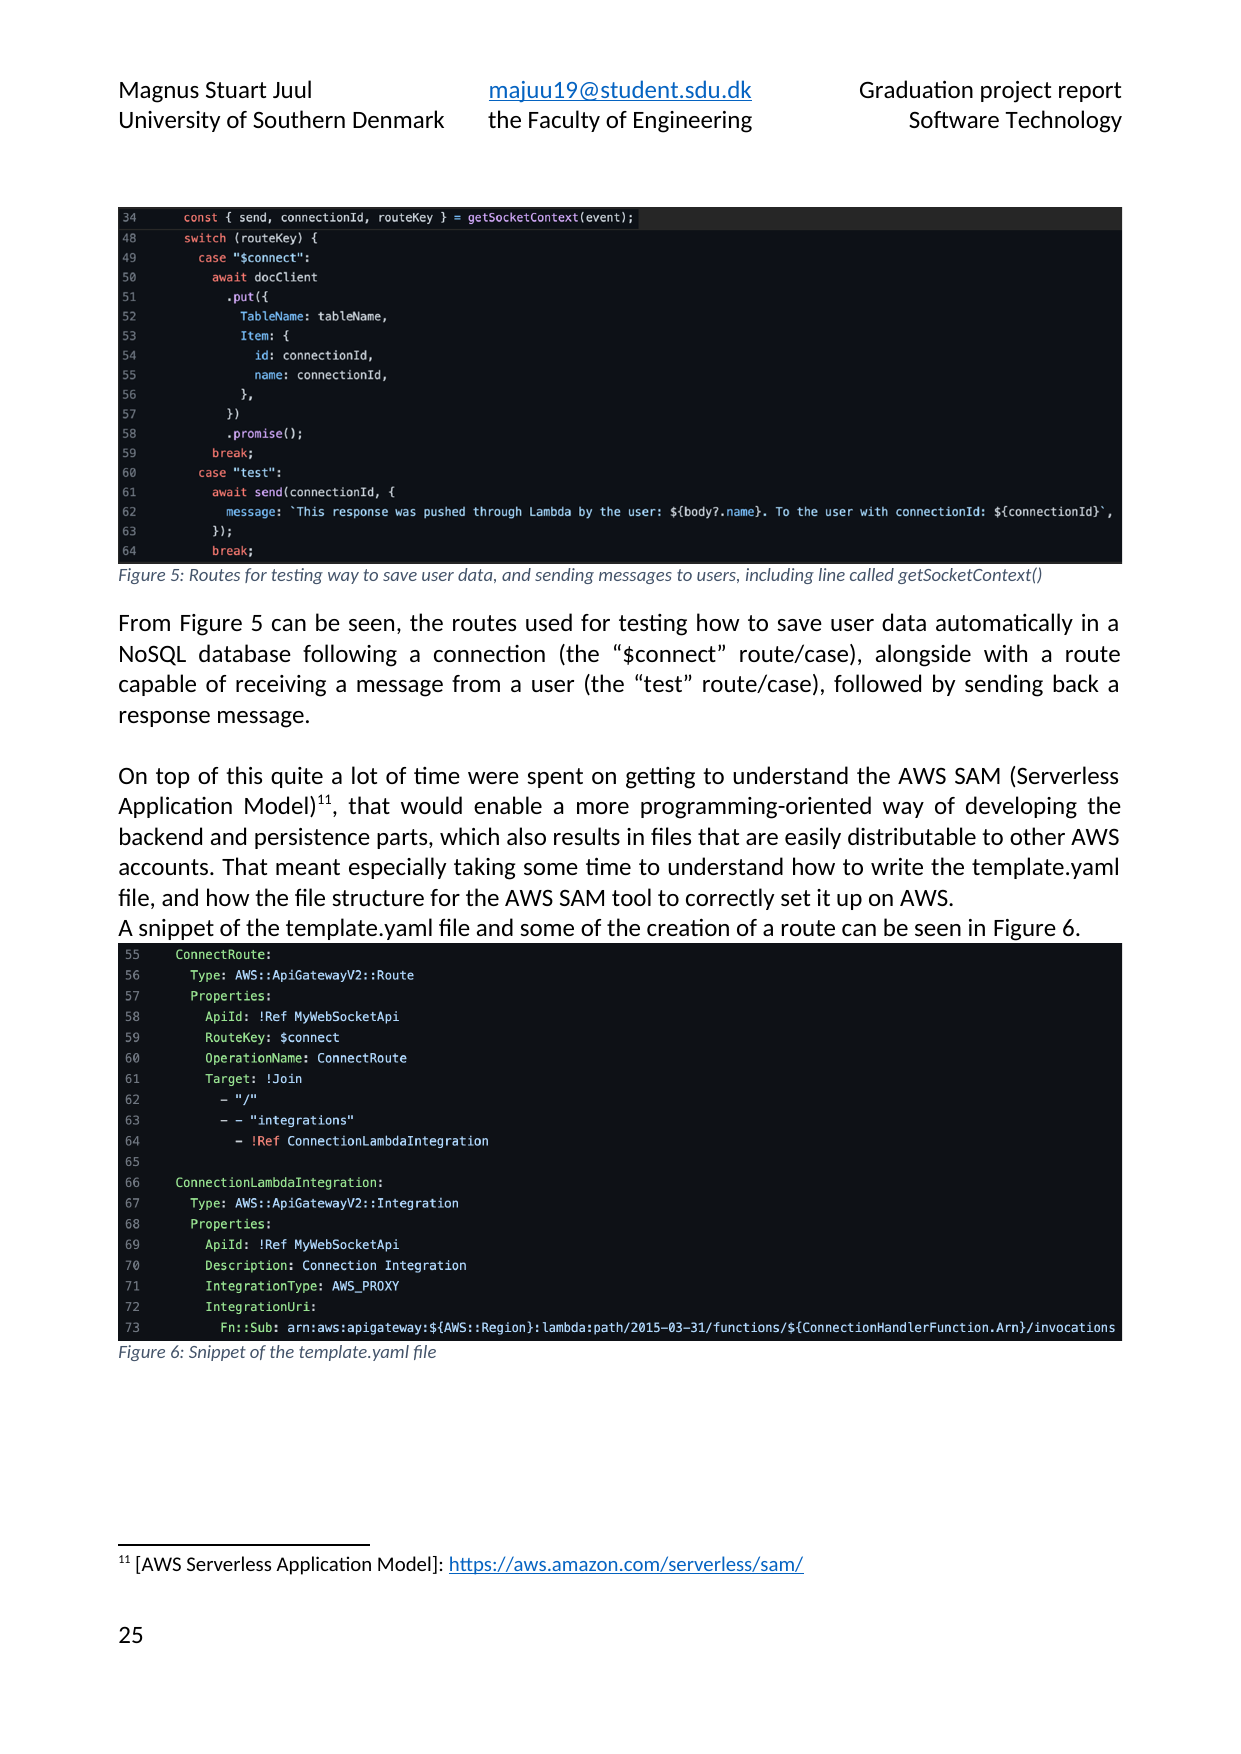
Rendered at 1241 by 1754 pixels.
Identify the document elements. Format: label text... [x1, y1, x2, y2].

text From Figure 5 can be seen, the routes used for testing how to save user data automatically in a NoSQL database following a connection (the “$connect” route/case), alongside with a route capable of receiving a message from a user (the “test” route/case), followed by sending back a response message. [118, 607, 1122, 729]
text Figure 5: Routes for testing way to save user data, and sending messages to users, including line called getSocketContext() [118, 564, 1122, 586]
picture [118, 207, 1123, 564]
text On top of this quite a lot of time were spent on getting to understand the AWS SAM (Serverless Application Model), that would enable a more programming-oriented way of developing the backend and persistence parts, which also results in files that are easily distributable to other AWS accounts. That meant especially taking some time to understand how to write the template.yaml file, and how the file structure for the AWS SAM tool to correctly set it up on AWS. [118, 760, 1122, 912]
text A snippet of the template.yaml file and some of the creation of a route can be seen in Figure 6. [118, 912, 1122, 943]
picture [118, 943, 1123, 1341]
text Figure 6: Snippet of the template.yaml file [118, 1341, 1122, 1363]
